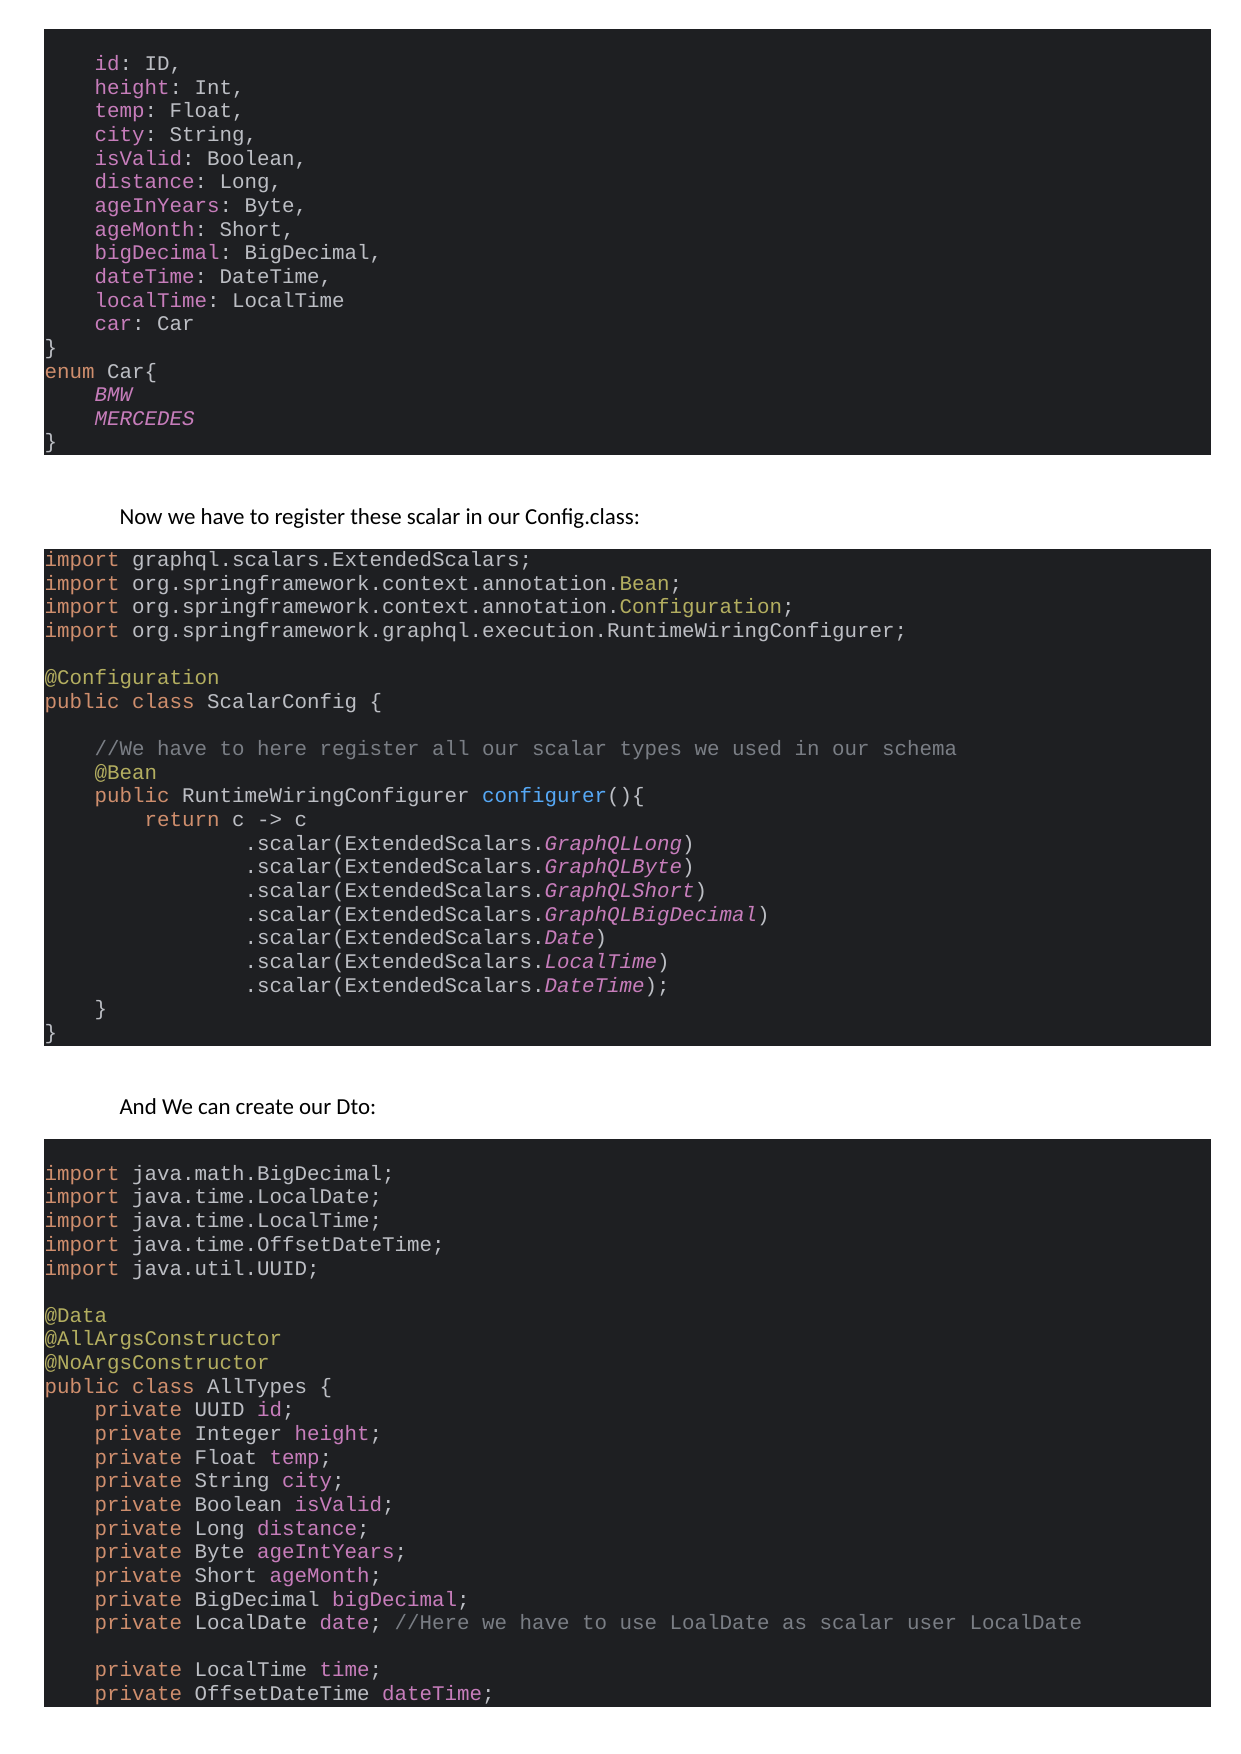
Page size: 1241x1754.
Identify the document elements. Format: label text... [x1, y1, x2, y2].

text And We can create our Dto: [44, 1092, 1211, 1120]
text import graphql.scalars.ExtendedScalars; import org.springframework.context.annotation.Bean; import org.springframework.context.annotation.Configuration; import org.springframework.graphql.execution.RuntimeWiringConfigurer; @Configuration public class ScalarConfig { //We have to here register all our scalar types we used in our schema @Bean public RuntimeWiringConfigurer configurer(){ return c -> c .scalar(ExtendedScalars.GraphQLLong) .scalar(ExtendedScalars.GraphQLByte) .scalar(ExtendedScalars.GraphQLShort) .scalar(ExtendedScalars.GraphQLBigDecimal) .scalar(ExtendedScalars.Date) .scalar(ExtendedScalars.LocalTime) .scalar(ExtendedScalars.DateTime); } } [44, 549, 1211, 1046]
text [44, 1636, 1211, 1707]
text Now we have to register these scalar in our Config.class: [44, 502, 1211, 530]
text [44, 29, 1211, 455]
text import java.math.BigDecimal; import java.time.LocalDate; import java.time.LocalTime; import java.time.OffsetDateTime; import java.util.UUID; @Data @AllArgsConstructor @NoArgsConstructor public class AllTypes { private UUID id; private Integer height; private Float temp; private String city; private Boolean isValid; private Long distance; private Byte ageIntYears; private Short ageMonth; private BigDecimal bigDecimal; private LocalDate date; //Here we have to use LoalDate as scalar user LocalDate [44, 1139, 1211, 1636]
